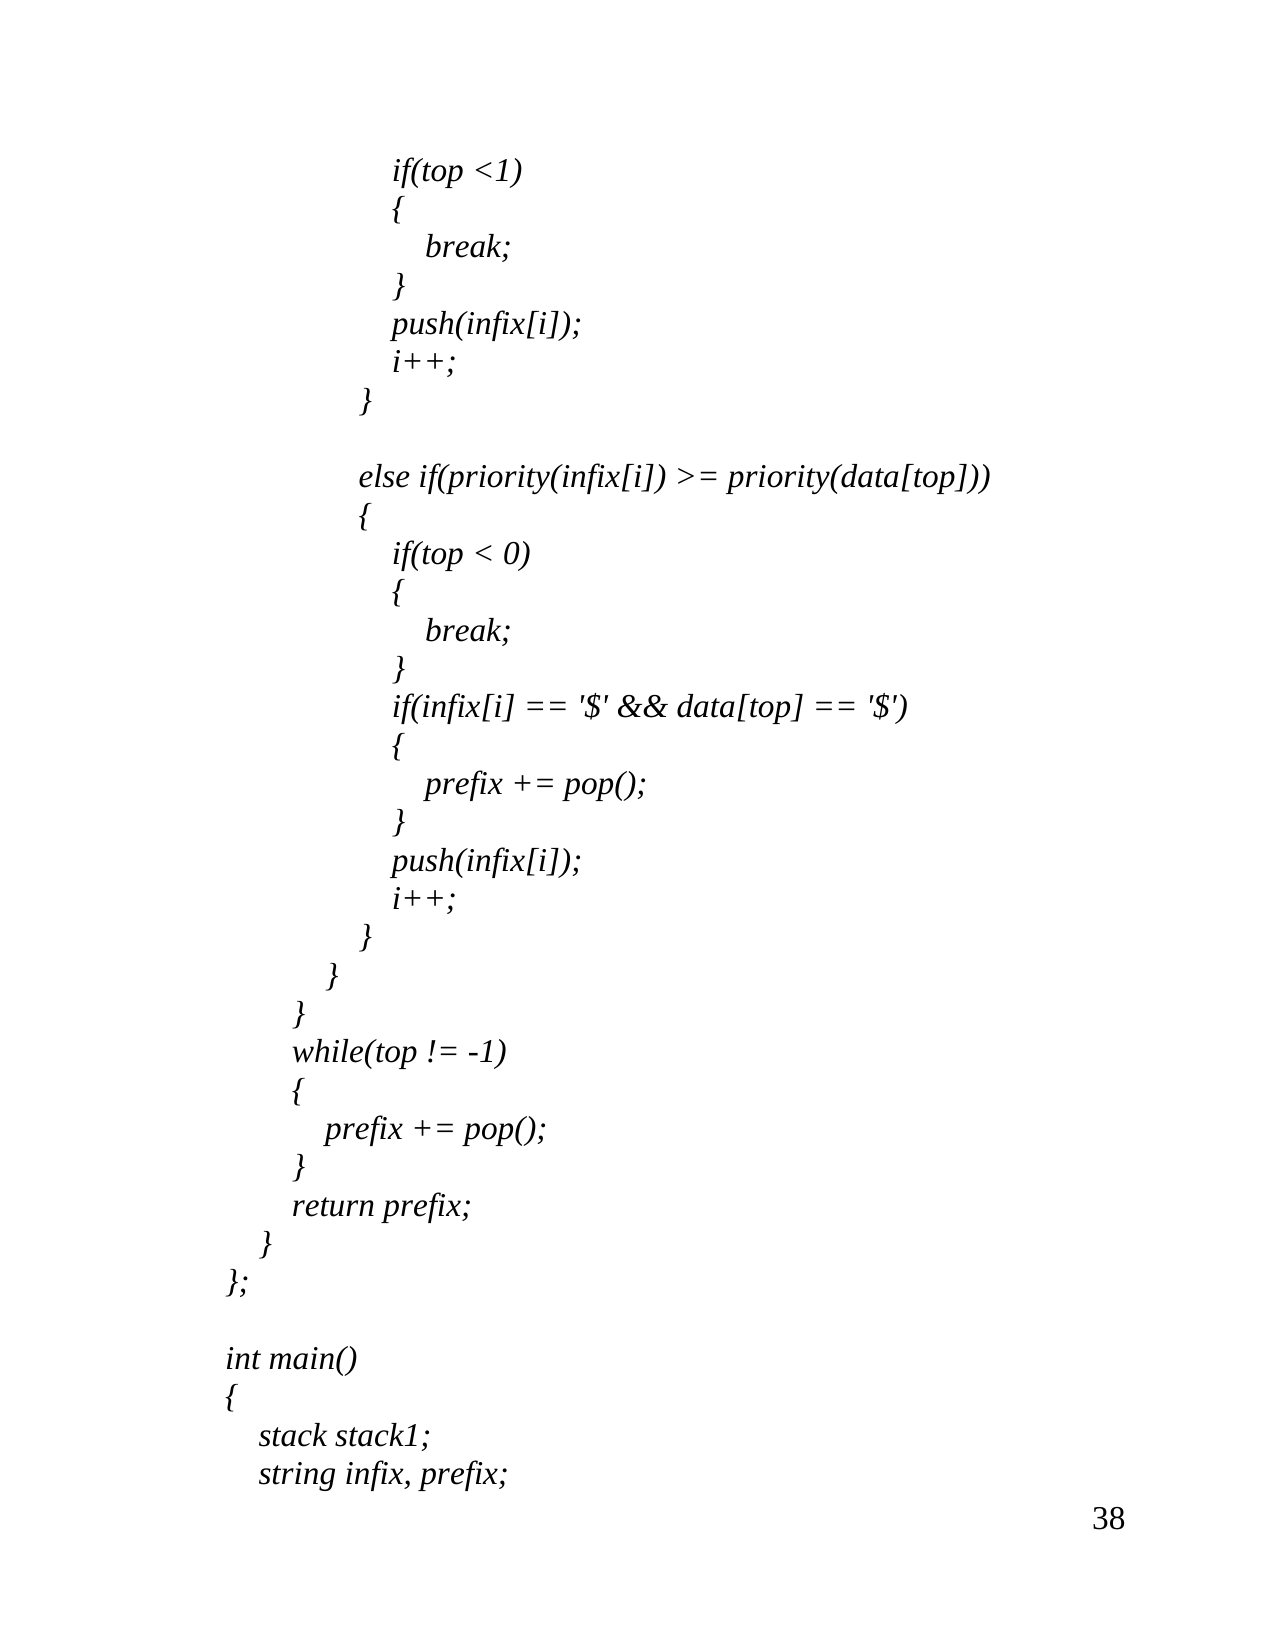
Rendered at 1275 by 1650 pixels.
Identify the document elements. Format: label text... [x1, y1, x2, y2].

text } [225, 917, 1125, 955]
text int main() [225, 1338, 1125, 1377]
text i++; [225, 342, 1125, 380]
text prefix += pop(); [225, 763, 1125, 802]
text break; [225, 227, 1125, 265]
text i++; [225, 878, 1125, 917]
text } [225, 802, 1125, 840]
text string infix, prefix; [225, 1453, 1125, 1492]
text if(top <1) [225, 150, 1125, 188]
text } [225, 380, 1125, 418]
text return prefix; [225, 1185, 1125, 1223]
text while(top != -1) [225, 1032, 1125, 1070]
text if(infix[i] == '$' && data[top] == '$') [225, 687, 1125, 725]
text } [225, 265, 1125, 303]
text { [225, 188, 1125, 227]
text stack stack1; [225, 1415, 1125, 1453]
text } [225, 648, 1125, 687]
text push(infix[i]); [225, 840, 1125, 878]
text } [225, 1223, 1125, 1262]
text else if(priority(infix[i]) >= priority(data[top])) [225, 457, 1125, 495]
text { [225, 725, 1125, 763]
text push(infix[i]); [225, 303, 1125, 342]
text prefix += pop(); [225, 1108, 1125, 1147]
text { [225, 1377, 1125, 1415]
text }; [225, 1262, 1125, 1300]
text break; [225, 610, 1125, 648]
text } [225, 1147, 1125, 1185]
text } [225, 955, 1125, 993]
text if(top < 0) [225, 533, 1125, 572]
text { [225, 495, 1125, 533]
text { [225, 572, 1125, 610]
text } [225, 993, 1125, 1032]
text { [225, 1070, 1125, 1108]
